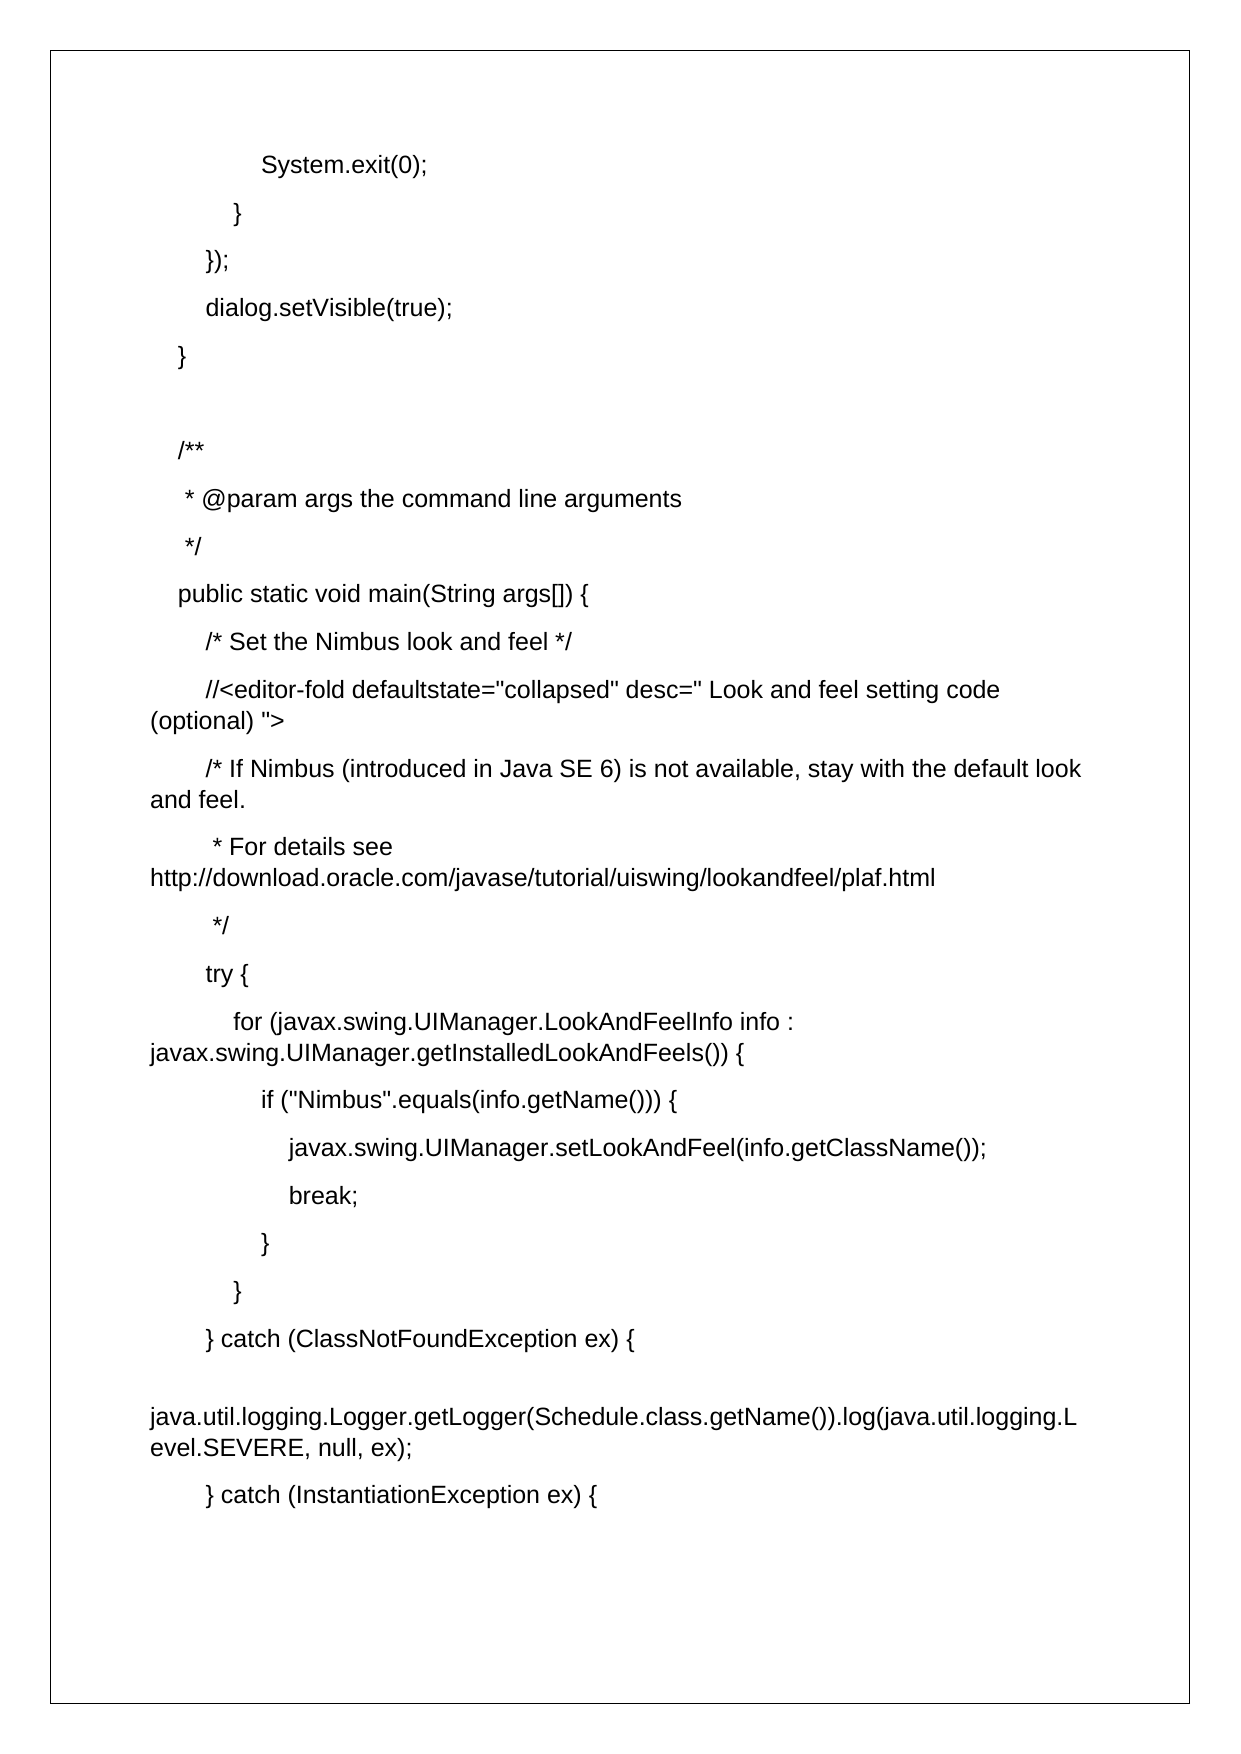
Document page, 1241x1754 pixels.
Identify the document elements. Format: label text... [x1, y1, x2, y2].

text System.exit(0); [150, 150, 1090, 179]
text //<editor-fold defaultstate="collapsed" desc=" Look and feel setting code (optional) "> [150, 675, 1090, 734]
text dialog.setVisible(true); [150, 293, 1090, 322]
text break; [150, 1181, 1090, 1209]
text } catch (InstantiationException ex) { [150, 1481, 1090, 1509]
text } [150, 198, 1090, 226]
text */ [150, 532, 1090, 560]
text /** [150, 436, 1090, 465]
text public static void main(String args[]) { [150, 579, 1090, 608]
text } [150, 1276, 1090, 1305]
text if ("Nimbus".equals(info.getName())) { [150, 1085, 1090, 1114]
text } catch (ClassNotFoundException ex) { [150, 1324, 1090, 1352]
text for (javax.swing.UIManager.LookAndFeelInfo info : javax.swing.UIManager.getInstalledLookAndFeels()) { [150, 1006, 1090, 1066]
text javax.swing.UIManager.setLookAndFeel(info.getClassName()); [150, 1133, 1090, 1162]
text * @param args the command line arguments [150, 484, 1090, 513]
text /* If Nimbus (introduced in Java SE 6) is not available, stay with the default look and feel. [150, 753, 1090, 813]
text */ [150, 911, 1090, 940]
text } [150, 1228, 1090, 1257]
text * For details see http://download.oracle.com/javase/tutorial/uiswing/lookandfeel/plaf.html [150, 832, 1090, 892]
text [150, 1371, 1090, 1462]
text try { [150, 959, 1090, 987]
text } [150, 341, 1090, 369]
text }); [150, 245, 1090, 274]
text /* Set the Nimbus look and feel */ [150, 627, 1090, 656]
